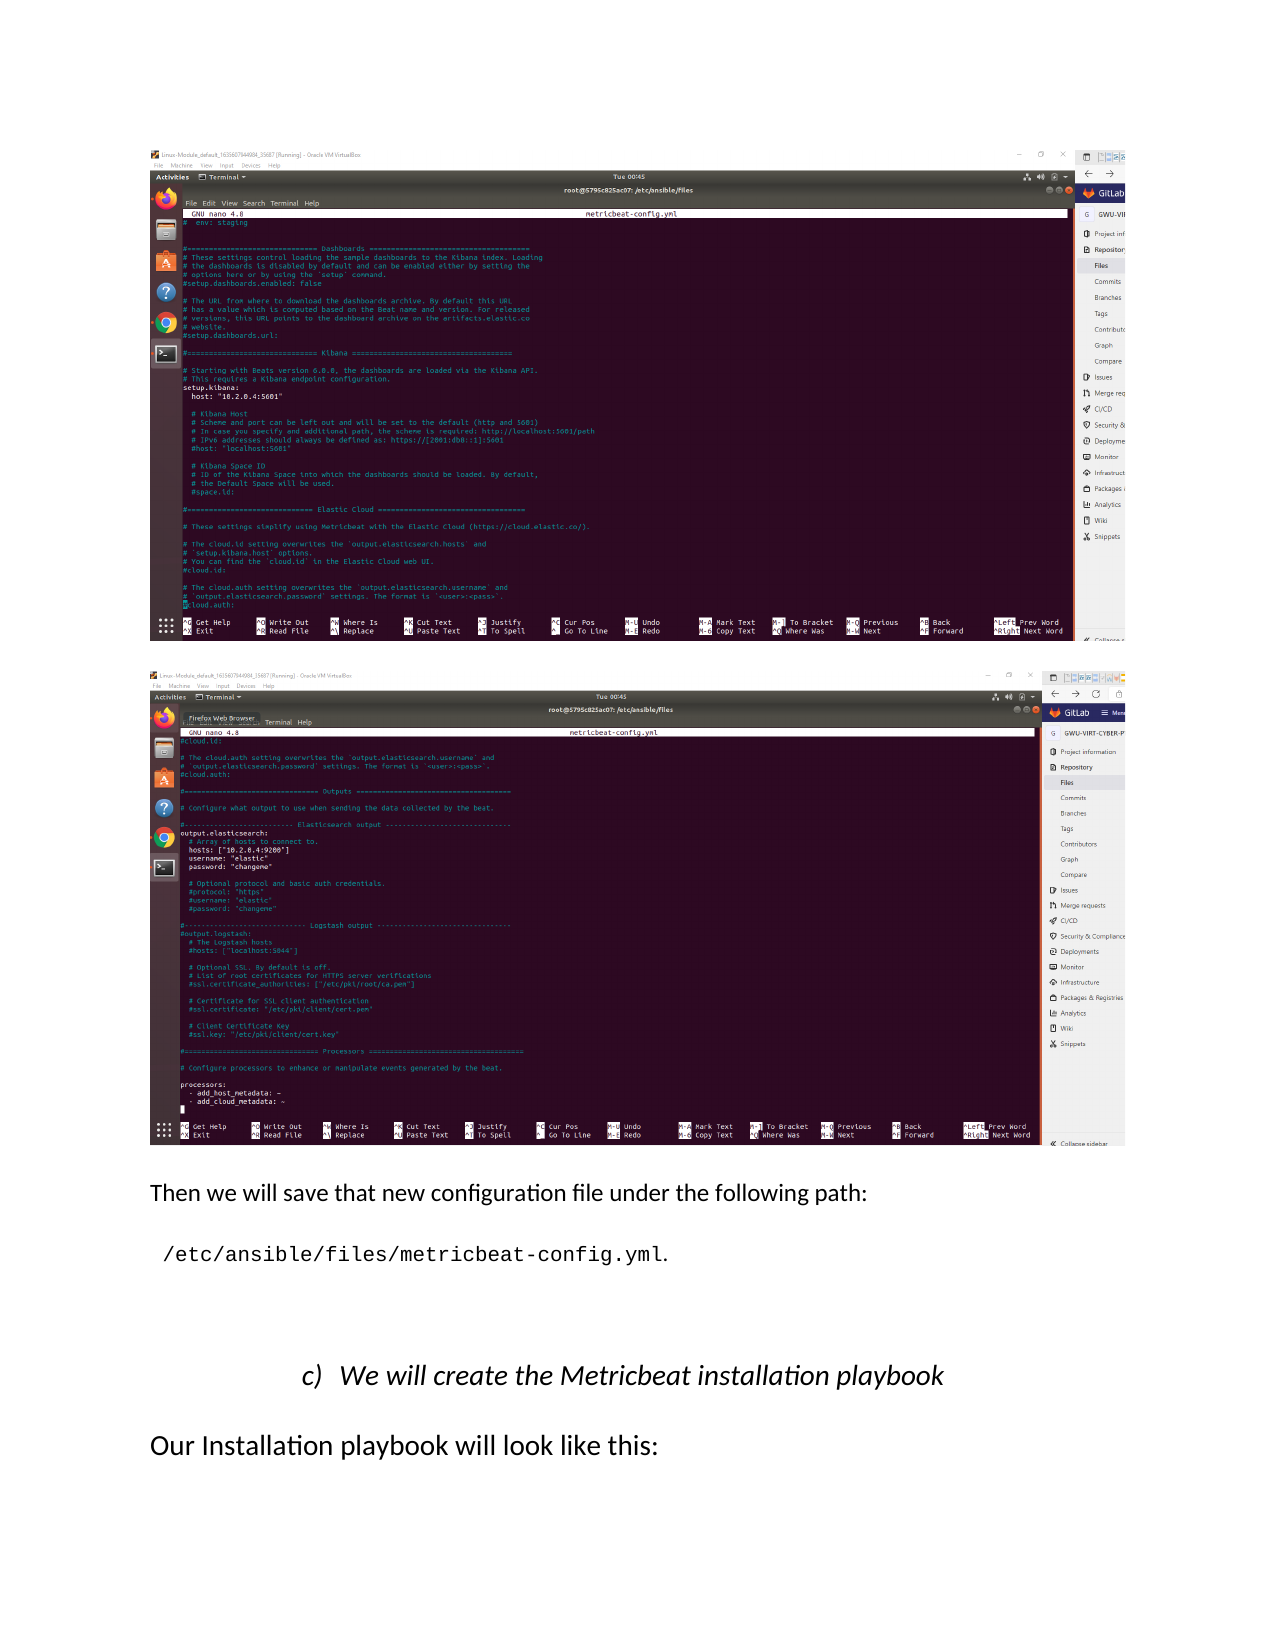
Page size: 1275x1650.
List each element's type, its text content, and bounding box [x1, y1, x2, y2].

picture [150, 150, 1125, 641]
text /etc/ansible/files/metricbeat-config.yml. [150, 1239, 1125, 1268]
picture [150, 671, 1125, 1146]
text Then we will save that new configuration file under the following path: [150, 1177, 1125, 1207]
text Our Installation playbook will look like this: [150, 1427, 1125, 1463]
list We will create the Metricbeat installation playbook [302, 1357, 1125, 1393]
